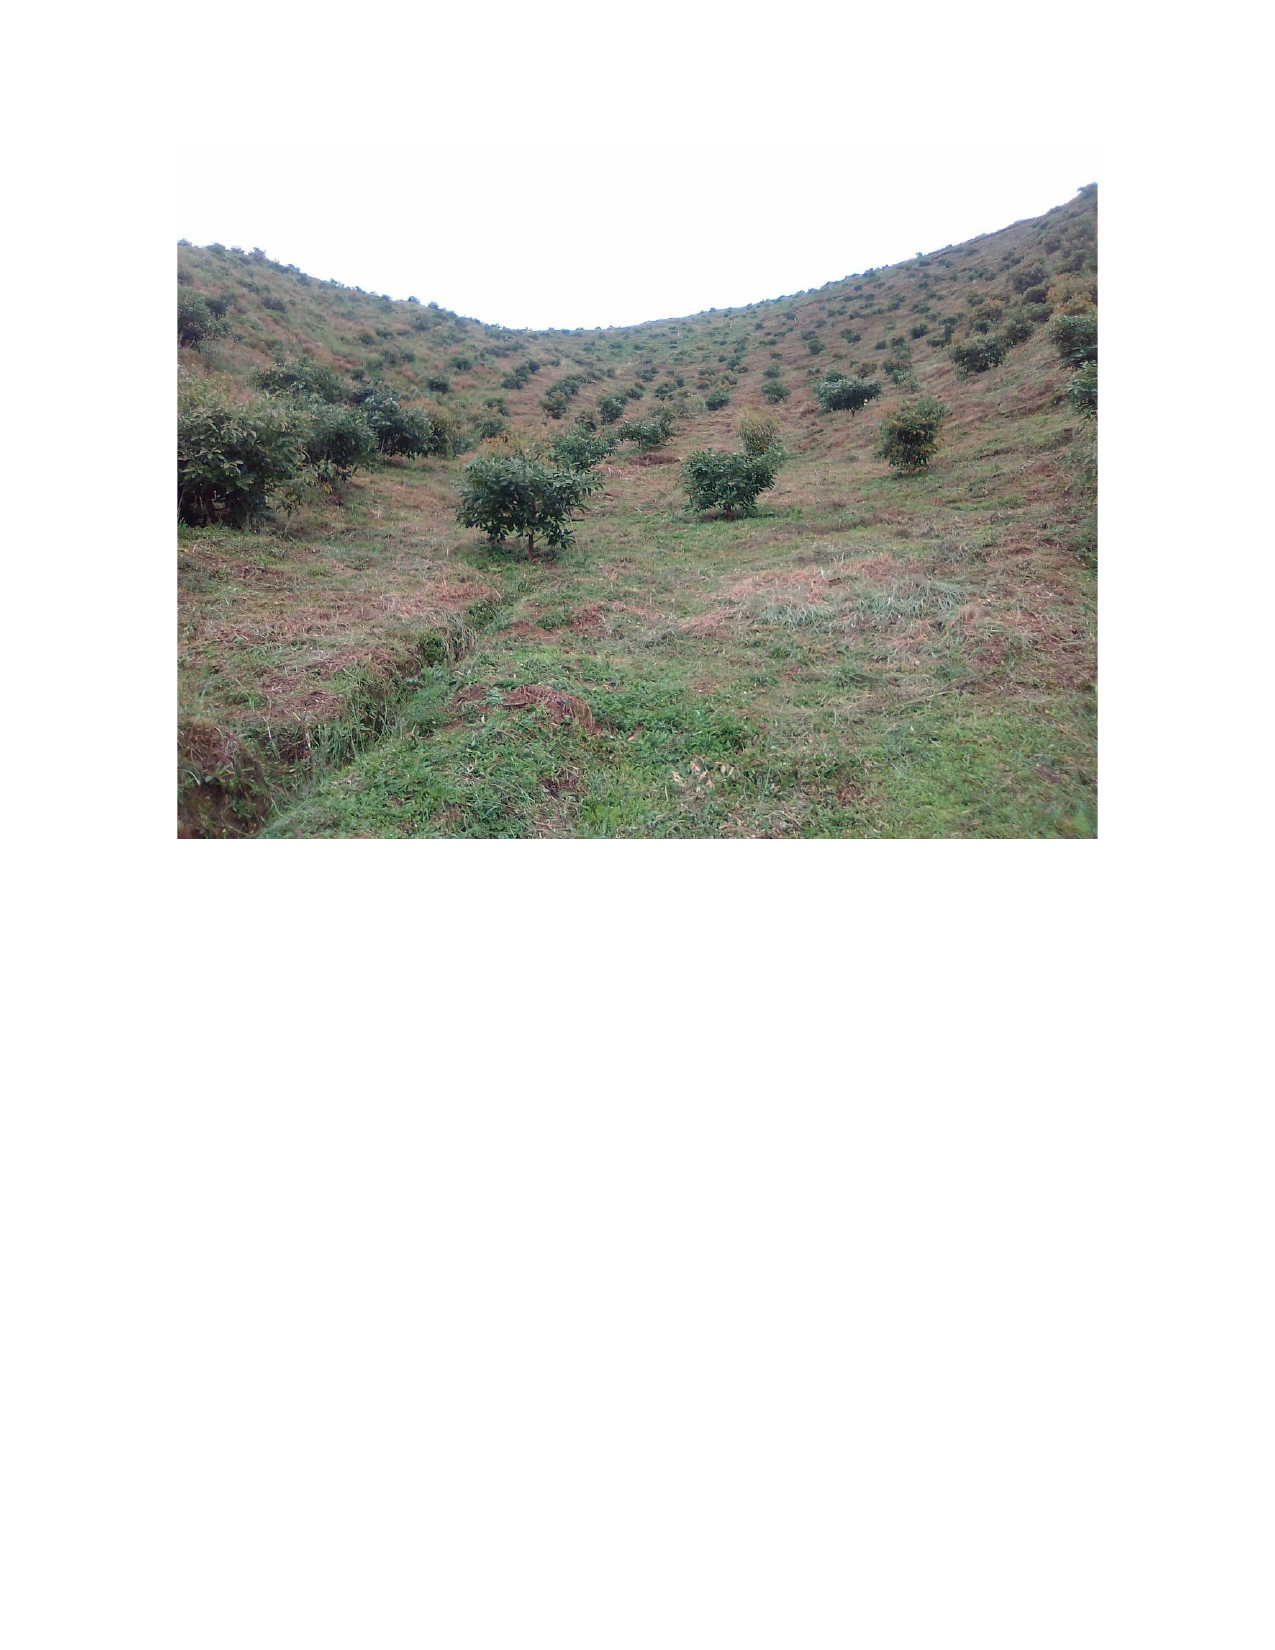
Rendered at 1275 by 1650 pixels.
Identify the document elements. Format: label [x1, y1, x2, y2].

picture [177, 147, 1098, 839]
